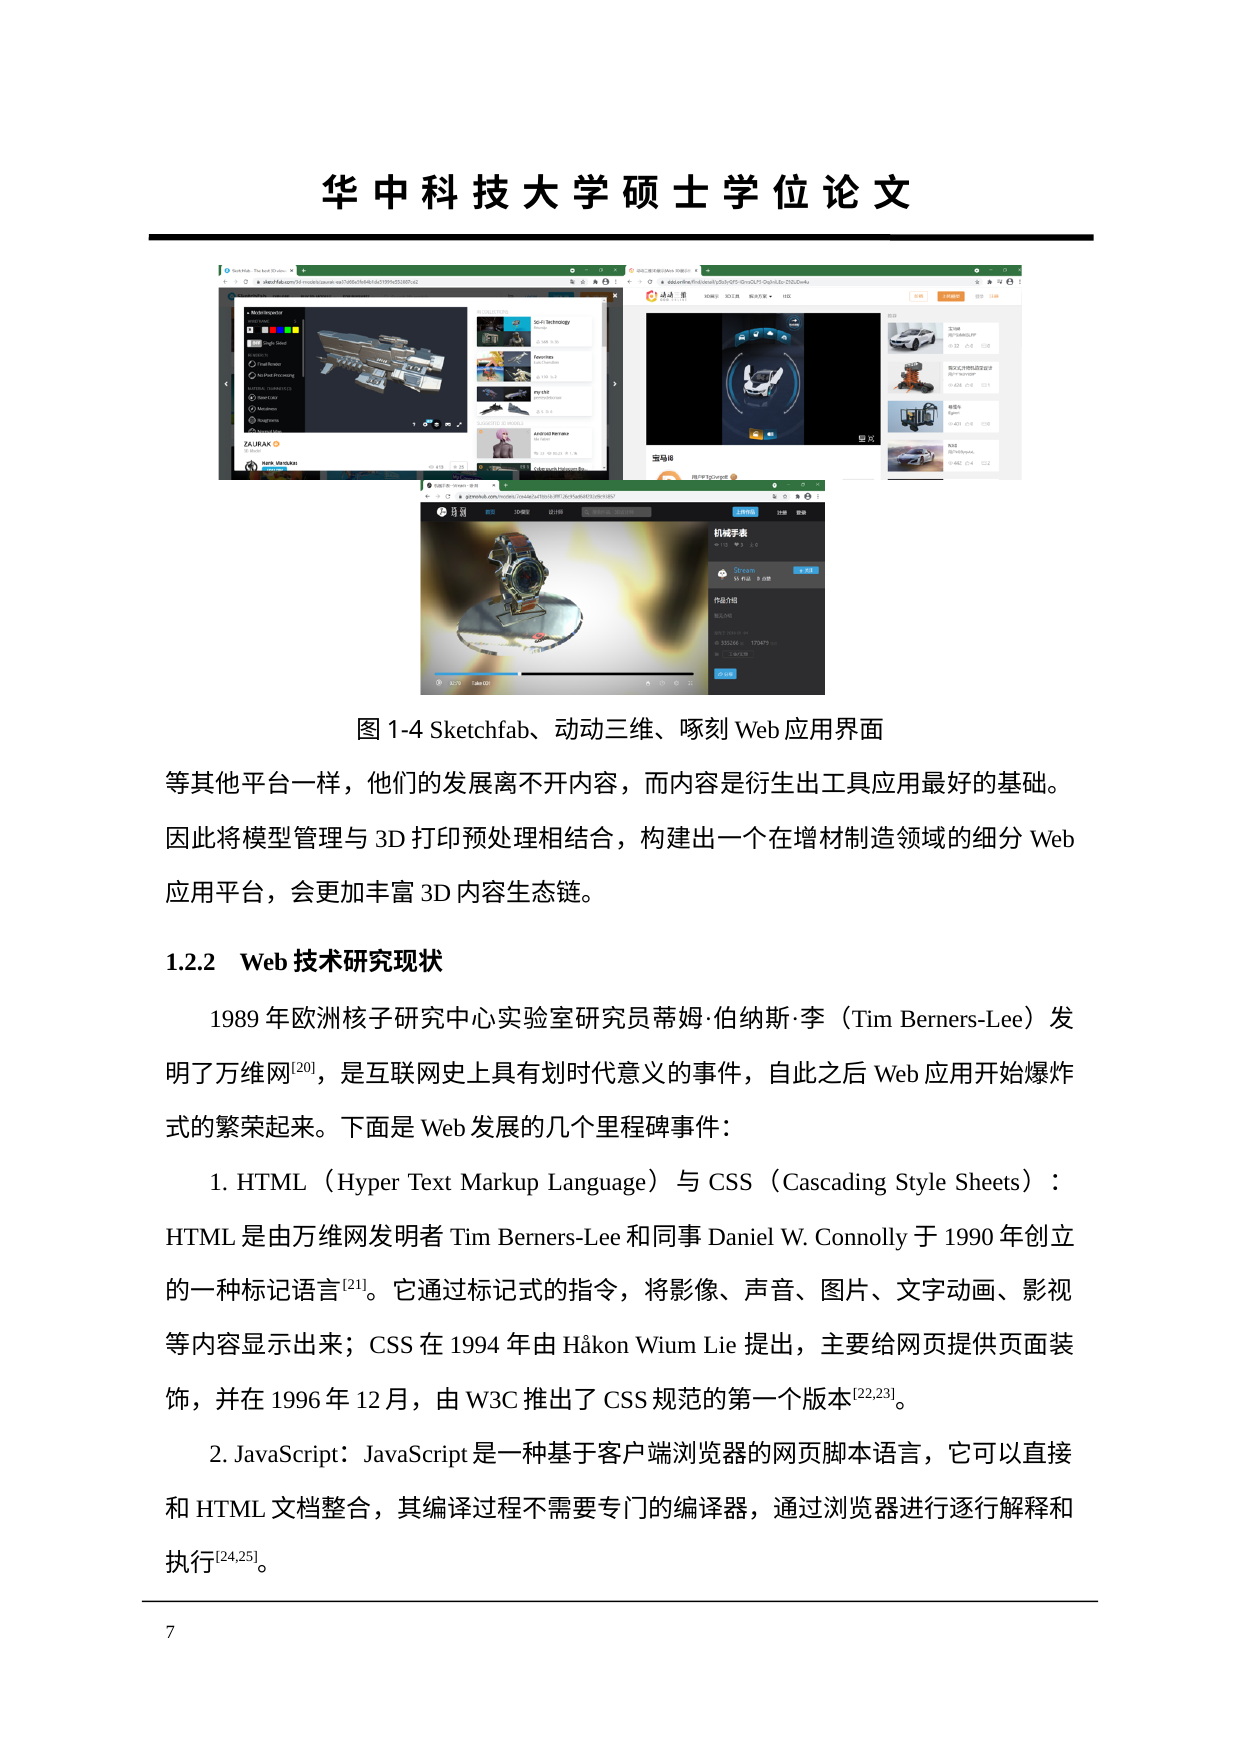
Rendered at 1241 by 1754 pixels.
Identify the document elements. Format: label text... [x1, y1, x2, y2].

text 1. HTML（Hyper Text Markup Language）与CSS（Cascading Style Sheets）：HTML是由万维网发明者Tim Berners-Lee和同事Daniel W. Connolly于1990年创立的一种标记语言[21]。它通过标记式的指令，将影像、声音、图片、文字动画、影视等内容显示出来；CSS在1994 年由Håkon Wium Lie 提出，主要给网页提供页面装饰，并在1996年12月，由W3C推出了CSS规范的第一个版本[22,23]。 [165, 1162, 1075, 1416]
text 等其他平台一样，他们的发展离不开内容，而内容是衍生出工具应用最好的基础。因此将模型管理与3D打印预处理相结合，构建出一个在增材制造领域的细分Web应用平台，会更加丰富3D内容生态链。 [165, 764, 1075, 909]
picture [218, 265, 1022, 695]
text 1989年欧洲核子研究中心实验室研究员蒂姆·伯纳斯·李（Tim Berners-Lee）发明了万维网[20]，是互联网史上具有划时代意义的事件，自此之后Web应用开始爆炸式的繁荣起来。下面是Web发展的几个里程碑事件： [165, 999, 1075, 1144]
text 图 1-4 Sketchfab、动动三维、啄刻Web应用界面 [165, 709, 1075, 746]
subtitle Web技术研究现状 [165, 941, 1075, 978]
text 2. JavaScript：JavaScript是一种基于客户端浏览器的网页脚本语言，它可以直接和HTML文档整合，其编译过程不需要专门的编译器，通过浏览器进行逐行解释和执行[24,25]。 [165, 1434, 1075, 1579]
